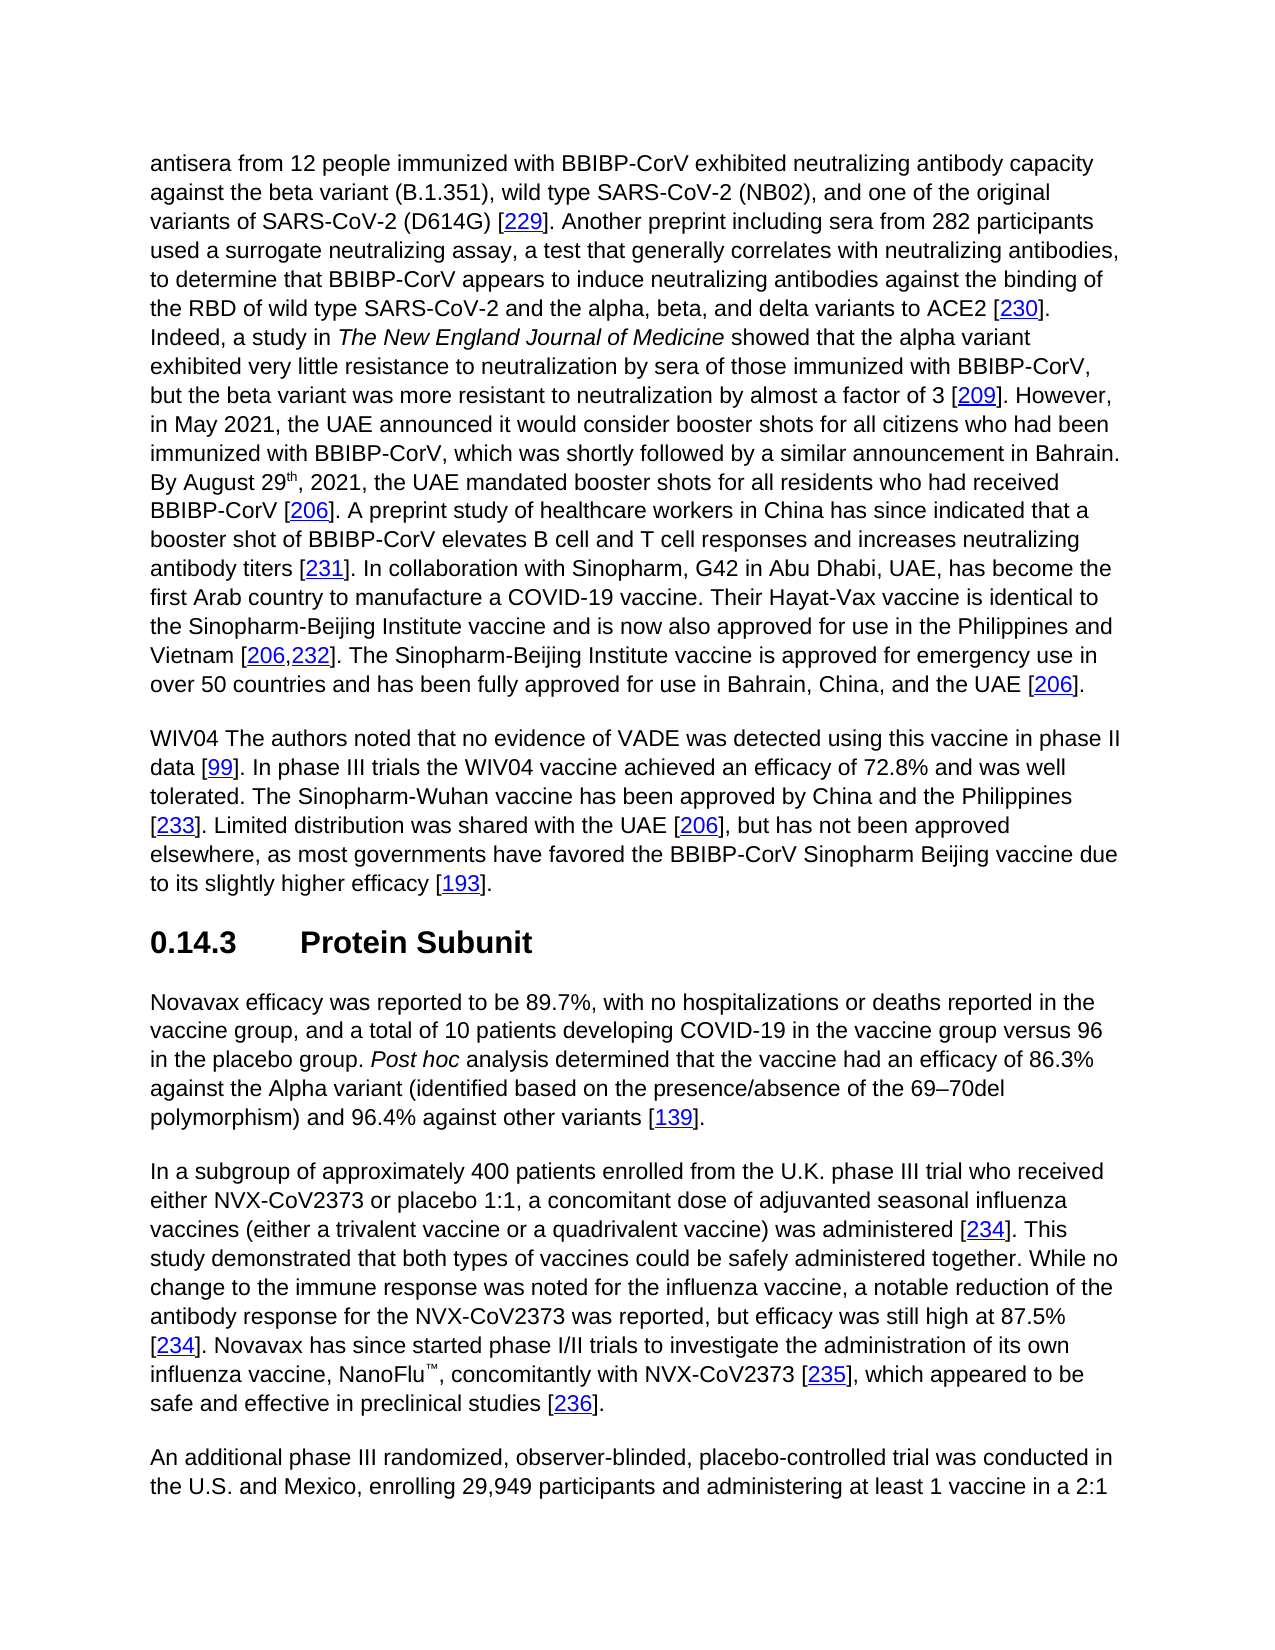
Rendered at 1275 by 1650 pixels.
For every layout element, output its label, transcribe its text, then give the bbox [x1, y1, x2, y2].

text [150, 150, 1125, 698]
text Novavax efficacy was reported to be 89.7%, with no hospitalizations or deaths reported in the vaccine group, and a total of 10 patients developing COVID-19 in the vaccine group versus 96 in the placebo group. Post hoc analysis determined that the vaccine had an efficacy of 86.3% against the Alpha variant (identified based on the presence/absence of the 69–70del polymorphism) and 96.4% against other variants [139]. [150, 988, 1125, 1131]
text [150, 1444, 1125, 1499]
text In a subgroup of approximately 400 patients enrolled from the U.K. phase III trial who received either NVX-CoV2373 or placebo 1:1, a concomitant dose of adjuvanted seasonal influenza vaccines (either a trivalent vaccine or a quadrivalent vaccine) was administered [234]. This study demonstrated that both types of vaccines could be safely administered together. While no change to the immune response was noted for the influenza vaccine, a notable reduction of the antibody response for the NVX-CoV2373 was reported, but efficacy was still high at 87.5% [234]. Novavax has since started phase I/II trials to investigate the administration of its own influenza vaccine, NanoFlu™, concomitantly with NVX-CoV2373 [235], which appeared to be safe and effective in preclinical studies [236]. [150, 1158, 1125, 1416]
text WIV04 The authors noted that no evidence of VADE was detected using this vaccine in phase II data [99]. In phase III trials the WIV04 vaccine achieved an efficacy of 72.8% and was well tolerated. The Sinopharm-Wuhan vaccine has been approved by China and the Philippines [233]. Limited distribution was shared with the UAE [206], but has not been approved elsewhere, as most governments have favored the BBIBP-CorV Sinopharm Beijing vaccine due to its slightly higher efficacy [193]. [150, 725, 1125, 896]
subtitle 0.14.3 Protein Subunit [150, 924, 1125, 960]
